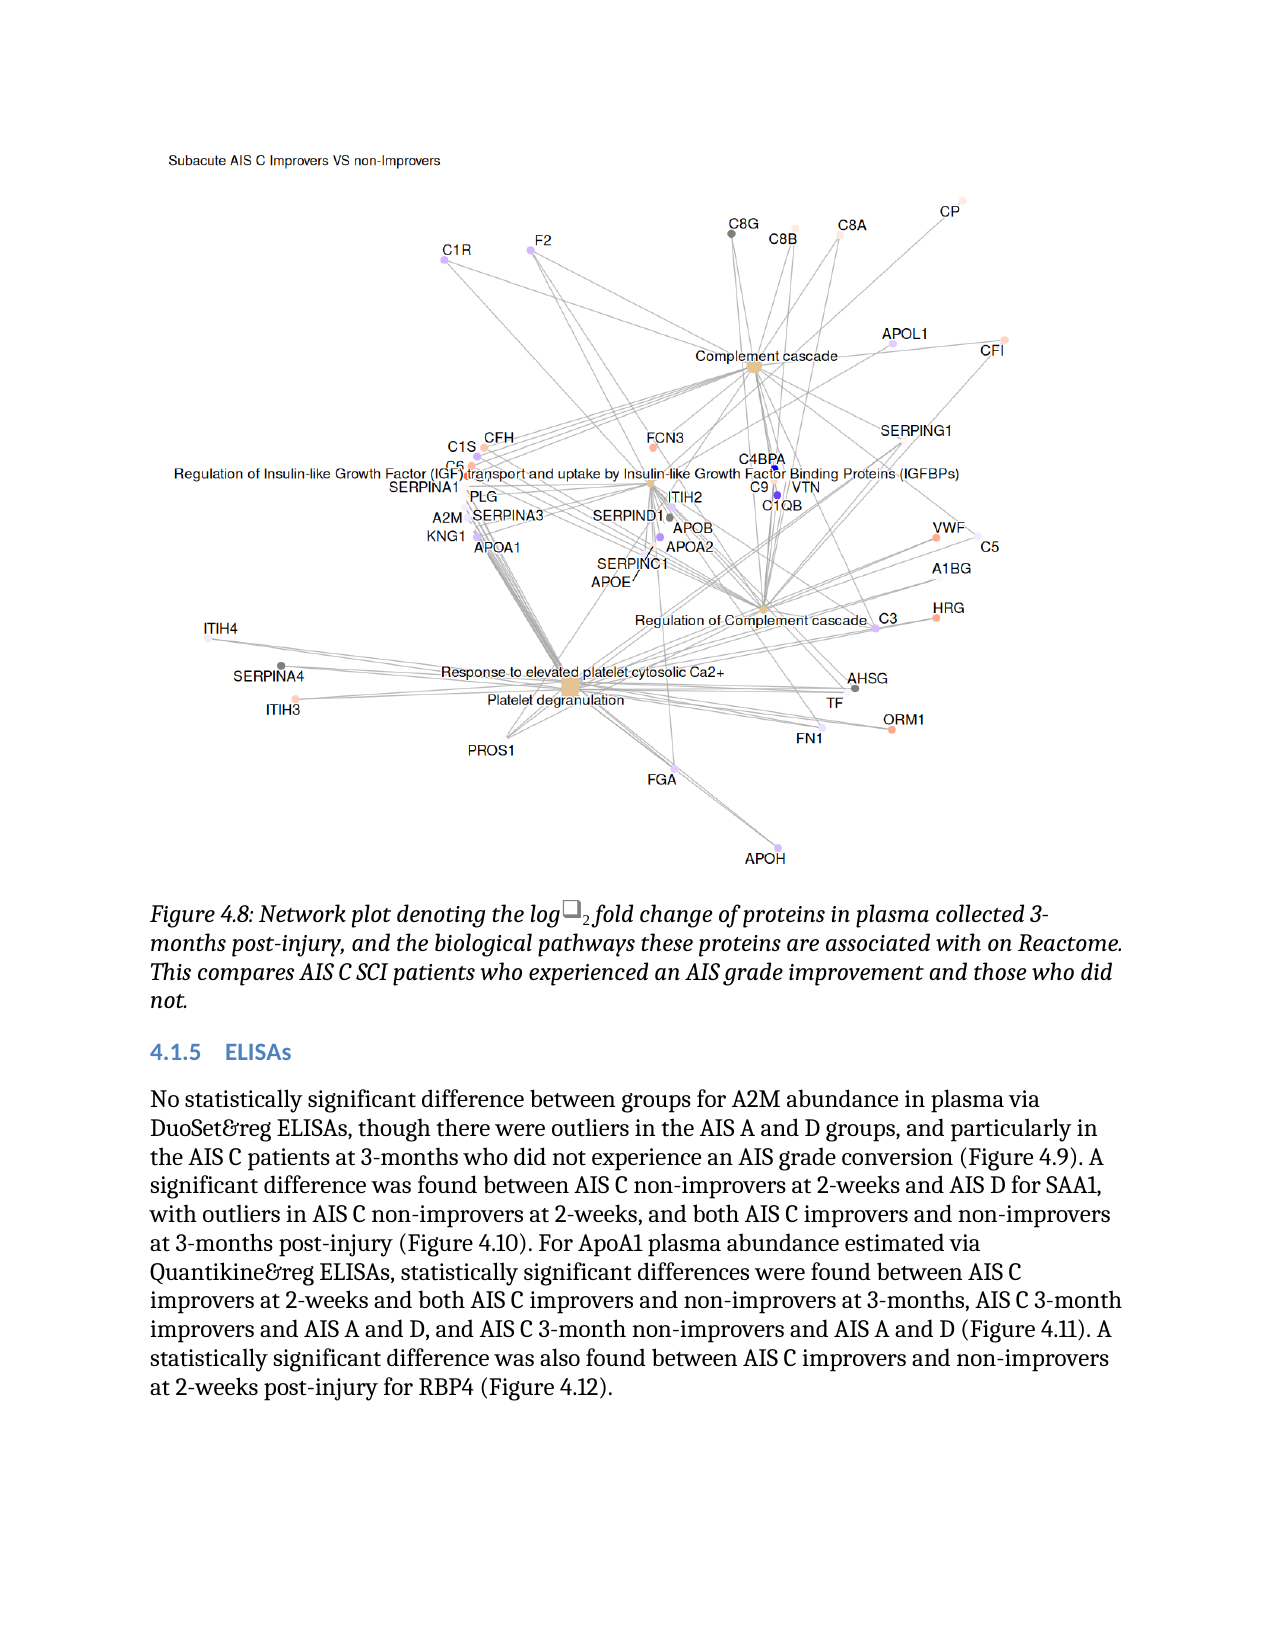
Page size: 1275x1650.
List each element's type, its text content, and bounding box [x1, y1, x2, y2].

picture [168, 150, 1044, 880]
subtitle 4.1.5 ELISAs [150, 1036, 1125, 1066]
text Figure 4.8: Network plot denoting the log fold change of proteins in plasma collected 3-months post-injury, and the biological pathways these proteins are associated with on Reactome. This compares AIS C SCI patients who experienced an AIS grade improvement and those who did not. [150, 900, 1125, 1015]
text No statistically significant difference between groups for A2M abundance in plasma via DuoSet&reg ELISAs, though there were outliers in the AIS A and D groups, and particularly in the AIS C patients at 3-months who did not experience an AIS grade conversion (Figure 4.9). A significant difference was found between AIS C non-improvers at 2-weeks and AIS D for SAA1, with outliers in AIS C non-improvers at 2-weeks, and both AIS C improvers and non-improvers at 3-months post-injury (Figure 4.10). For ApoA1 plasma abundance estimated via Quantikine&reg ELISAs, statistically significant differences were found between AIS C improvers at 2-weeks and both AIS C improvers and non-improvers at 3-months, AIS C 3-month improvers and AIS A and D, and AIS C 3-month non-improvers and AIS A and D (Figure 4.11). A statistically significant difference was also found between AIS C improvers and non-improvers at 2-weeks post-injury for RBP4 (Figure 4.12). [150, 1085, 1125, 1401]
